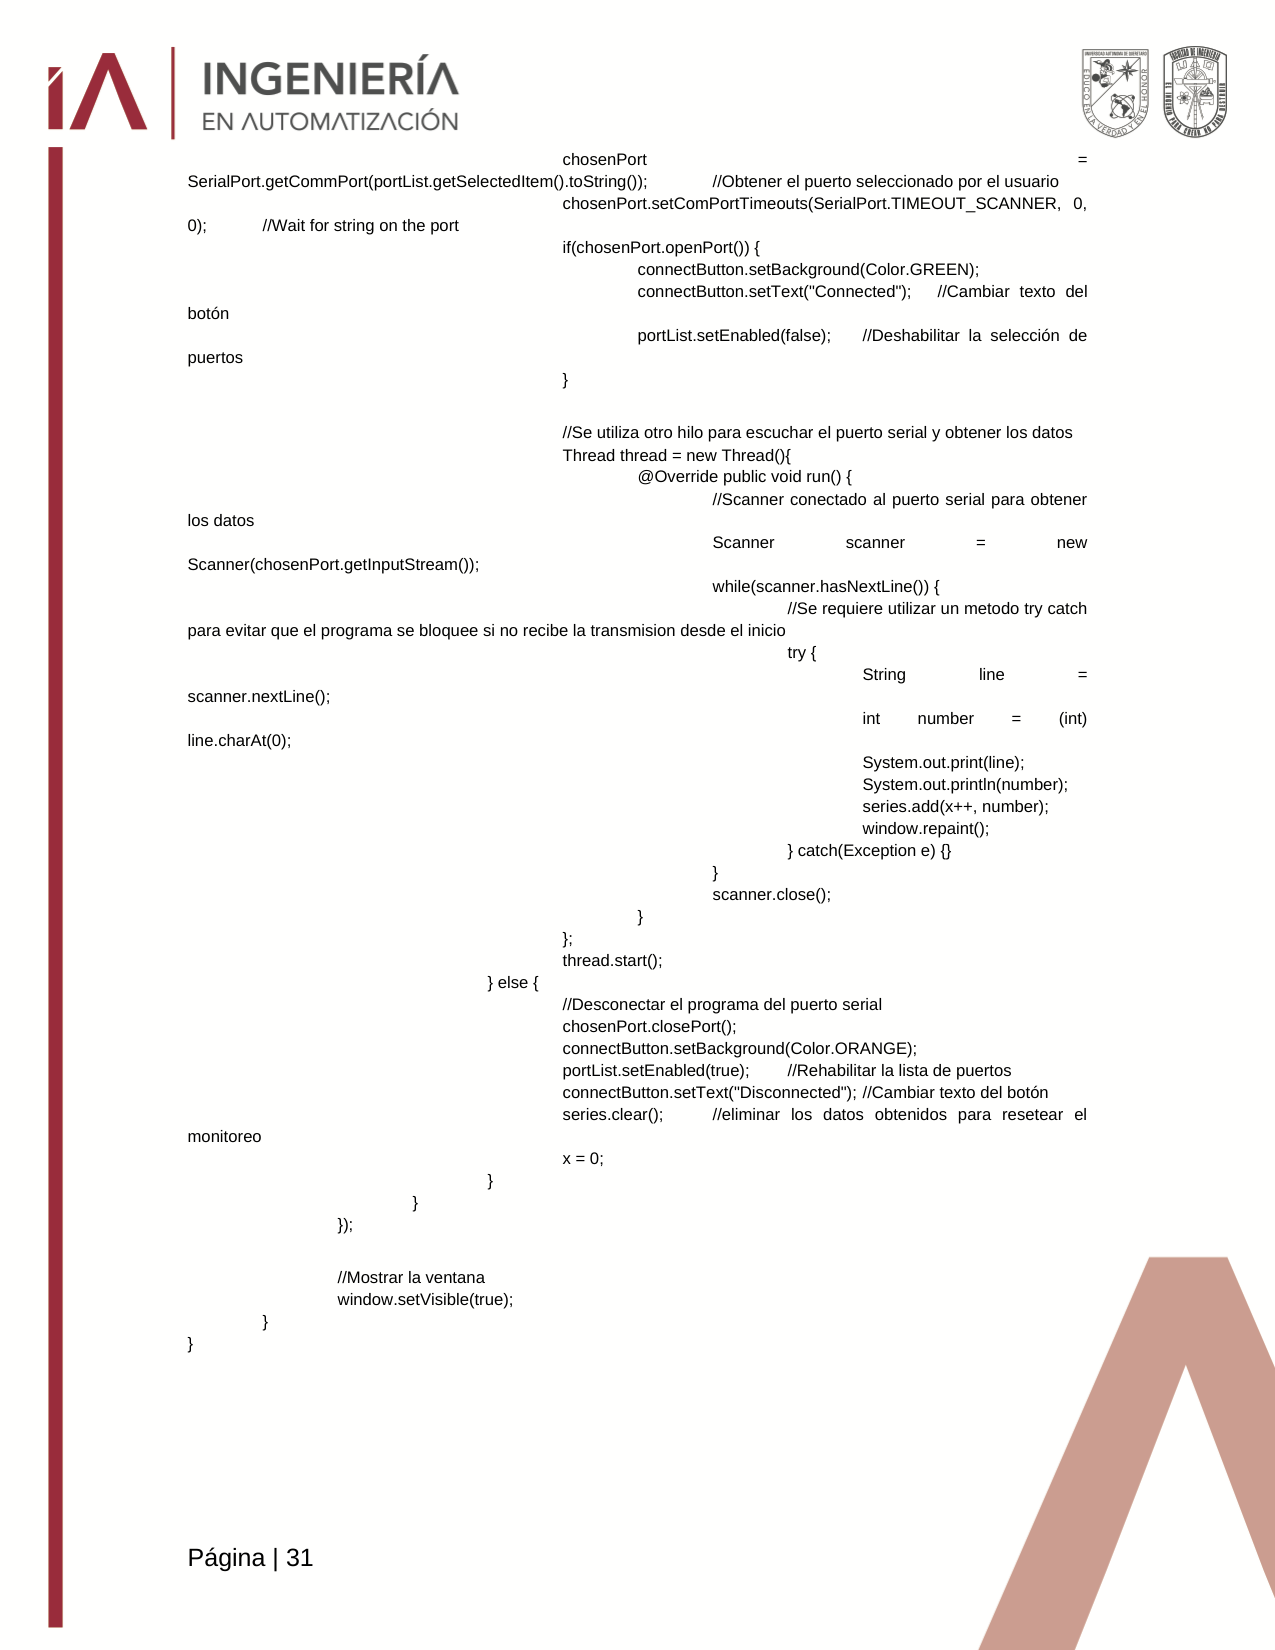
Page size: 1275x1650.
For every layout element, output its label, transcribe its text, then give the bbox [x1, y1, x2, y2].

text connectButton.setText("Connected"); //Cambiar texto del botón [187, 282, 1087, 323]
text } [187, 863, 1087, 882]
text int number = (int) line.charAt(0); [187, 709, 1087, 750]
text while(scanner.hasNextLine()) { [187, 577, 1087, 596]
text //Scanner conectado al puerto serial para obtener los datos [187, 489, 1087, 530]
picture [0, 0, 1275, 1650]
text connectButton.setBackground(Color.GREEN); [187, 260, 1087, 279]
text if(chosenPort.openPort()) { [187, 238, 1087, 257]
text System.out.println(number); [187, 775, 1087, 794]
text thread.start(); [187, 951, 1087, 970]
text } [187, 1171, 1087, 1190]
text series.add(x++, number); [187, 797, 1087, 816]
text } [187, 370, 1087, 389]
text } catch(Exception e) {} [187, 841, 1087, 860]
text System.out.print(line); [187, 753, 1087, 772]
text window.repaint(); [187, 819, 1087, 838]
text } [187, 907, 1087, 926]
text String line = scanner.nextLine(); [187, 665, 1087, 706]
text }); [187, 1214, 1087, 1234]
text connectButton.setBackground(Color.ORANGE); [187, 1039, 1087, 1058]
text portList.setEnabled(true); //Rehabilitar la lista de puertos [187, 1061, 1087, 1080]
text chosenPort.setComPortTimeouts(SerialPort.TIMEOUT_SCANNER, 0, 0); //Wait for string on the port [187, 194, 1087, 235]
text //Se requiere utilizar un metodo try catch para evitar que el programa se bloquee si no recibe la transmision desde el inicio [187, 599, 1087, 640]
text } else { [187, 973, 1087, 992]
text //Desconectar el programa del puerto serial [187, 995, 1087, 1014]
text } [187, 1193, 1087, 1212]
text x = 0; [187, 1149, 1087, 1168]
text @Override public void run() { [187, 467, 1087, 486]
text }; [187, 929, 1087, 948]
text chosenPort = SerialPort.getCommPort(portList.getSelectedItem().toString()); //Obtener el puerto seleccionado por el usuario [187, 150, 1087, 191]
text portList.setEnabled(false); //Deshabilitar la selección de puertos [187, 326, 1087, 367]
text window.setVisible(true); [187, 1290, 1087, 1309]
text //Mostrar la ventana [187, 1268, 1087, 1287]
text try { [187, 643, 1087, 662]
text //Se utiliza otro hilo para escuchar el puerto serial y obtener los datos [187, 423, 1087, 442]
text connectButton.setText("Disconnected"); //Cambiar texto del botón [187, 1083, 1087, 1102]
text Scanner scanner = new Scanner(chosenPort.getInputStream()); [187, 533, 1087, 574]
text scanner.close(); [187, 885, 1087, 904]
text } [187, 1312, 1087, 1331]
text series.clear(); //eliminar los datos obtenidos para resetear el monitoreo [187, 1105, 1087, 1146]
text Thread thread = new Thread(){ [187, 445, 1087, 464]
text } [187, 1334, 1087, 1353]
text chosenPort.closePort(); [187, 1017, 1087, 1036]
